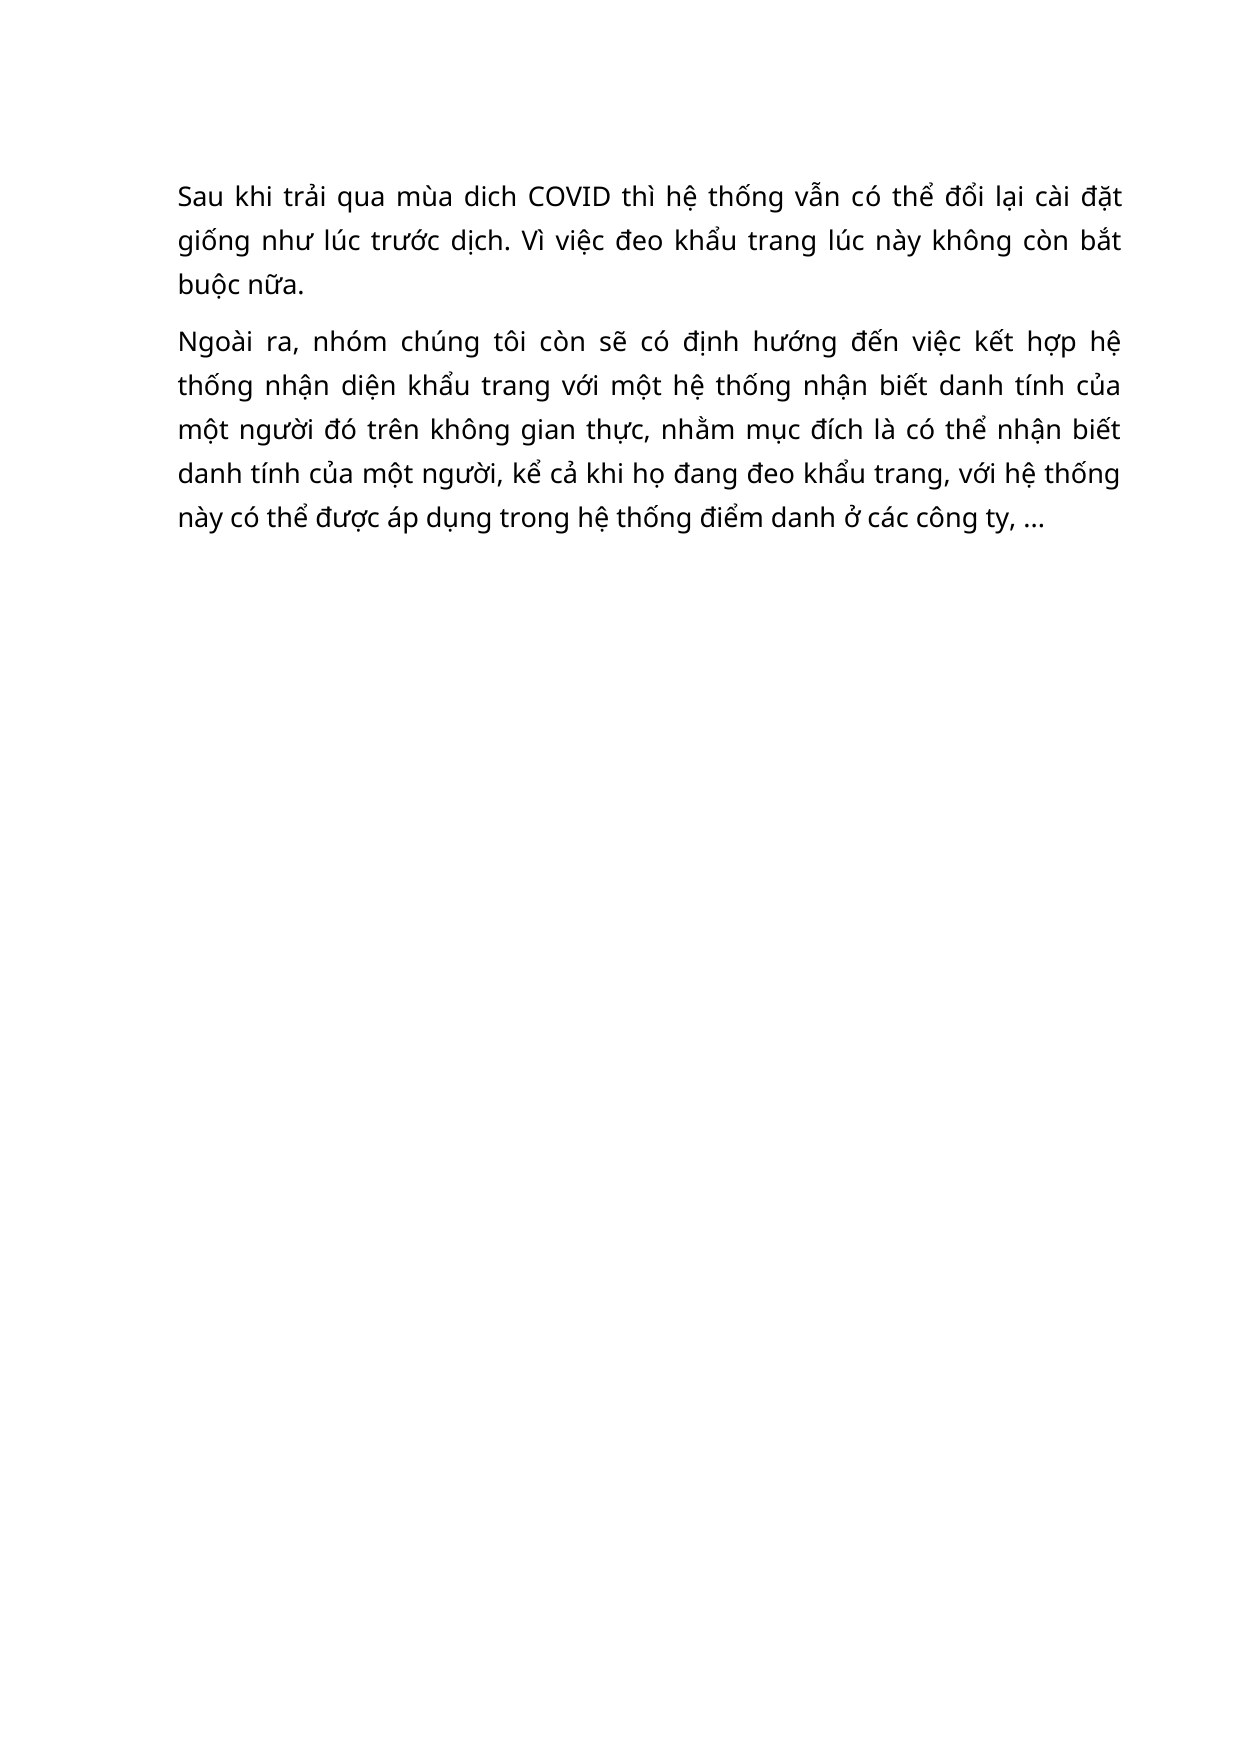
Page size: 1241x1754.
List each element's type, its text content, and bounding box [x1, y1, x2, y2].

text Sau khi trải qua mùa dich COVID thì hệ thống vẫn có thể đổi lại cài đặt giống như lúc trước dịch. Vì việc đeo khẩu trang lúc này không còn bắt buộc nữa. [177, 177, 1122, 302]
text Ngoài ra, nhóm chúng tôi còn sẽ có định hướng đến việc kết hợp hệ thống nhận diện khẩu trang với một hệ thống nhận biết danh tính của một người đó trên không gian thực, nhằm mục đích là có thể nhận biết danh tính của một người, kể cả khi họ đang đeo khẩu trang, với hệ thống này có thể được áp dụng trong hệ thống điểm danh ở các công ty, ... [177, 322, 1122, 536]
